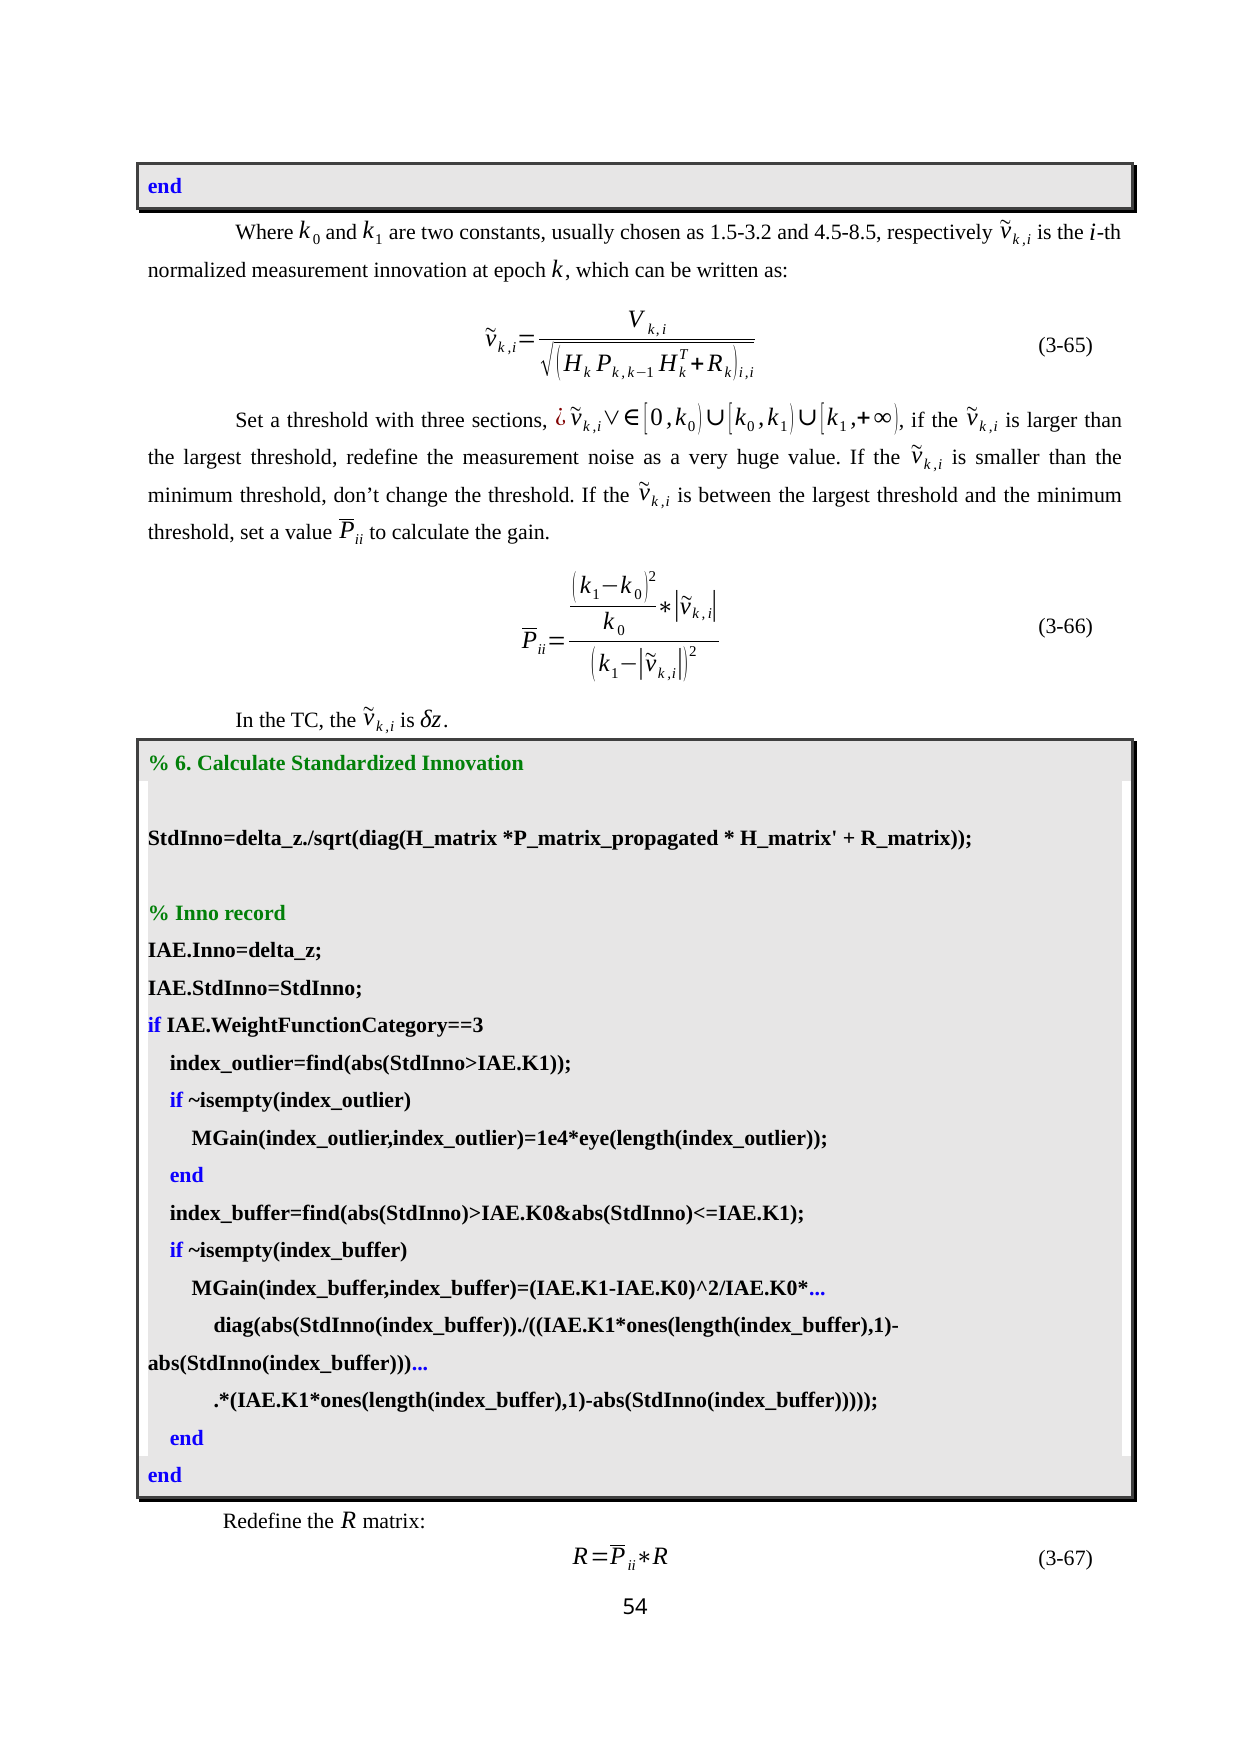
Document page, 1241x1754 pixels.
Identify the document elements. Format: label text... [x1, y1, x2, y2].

text index_outlier=find(abs(StdInno>IAE.K1)); [148, 1043, 1122, 1081]
text diag(abs(StdInno(index_buffer))./((IAE.K1*ones(length(index_buffer),1)-abs(StdInno(index_buffer)))... [148, 1306, 1122, 1381]
text IAE.StdInno=StdInno; [148, 968, 1122, 1006]
text if ~isempty(index_outlier) [148, 1081, 1122, 1118]
text end [139, 165, 1131, 207]
text (3-67) [148, 1539, 1122, 1577]
text IAE.Inno=delta_z; [148, 931, 1122, 968]
text if ~isempty(index_buffer) [148, 1231, 1122, 1268]
text (3-65) [148, 288, 1122, 401]
text index_buffer=find(abs(StdInno)>IAE.K0&abs(StdInno)<=IAE.K1); [148, 1193, 1122, 1231]
text MGain(index_outlier,index_outlier)=1e4*eye(length(index_outlier)); [148, 1118, 1122, 1156]
text % 6. Calculate Standardized Innovation [139, 741, 1131, 781]
text MGain(index_buffer,index_buffer)=(IAE.K1-IAE.K0)^2/IAE.K0*... [148, 1268, 1122, 1306]
text end [148, 1156, 1122, 1193]
text Redefine the matrix: [223, 1502, 1122, 1539]
text % Inno record [148, 893, 1122, 931]
text In the TC, the is . [148, 701, 1122, 738]
text .*(IAE.K1*ones(length(index_buffer),1)-abs(StdInno(index_buffer))))); [148, 1381, 1122, 1418]
text end [148, 1418, 1122, 1451]
text StdInno=delta_z./sqrt(diag(H_matrix *P_matrix_propagated * H_matrix' + R_matrix)); [148, 818, 1122, 856]
text (3-66) [148, 551, 1122, 701]
text Set a threshold with three sections, , if the is larger than the largest threshold, redefine the measurement noise as a very huge value. If the is smaller than the minimum threshold, don’t change the threshold. If the is between the largest threshold and the minimum threshold, set a value to calculate the gain. [148, 401, 1122, 551]
text if IAE.WeightFunctionCategory==3 [148, 1006, 1122, 1043]
text Where and are two constants, usually chosen as 1.5-3.2 and 4.5-8.5, respectively is the -th normalized measurement innovation at epoch , which can be written as: [148, 213, 1122, 288]
text end [139, 1451, 1131, 1496]
